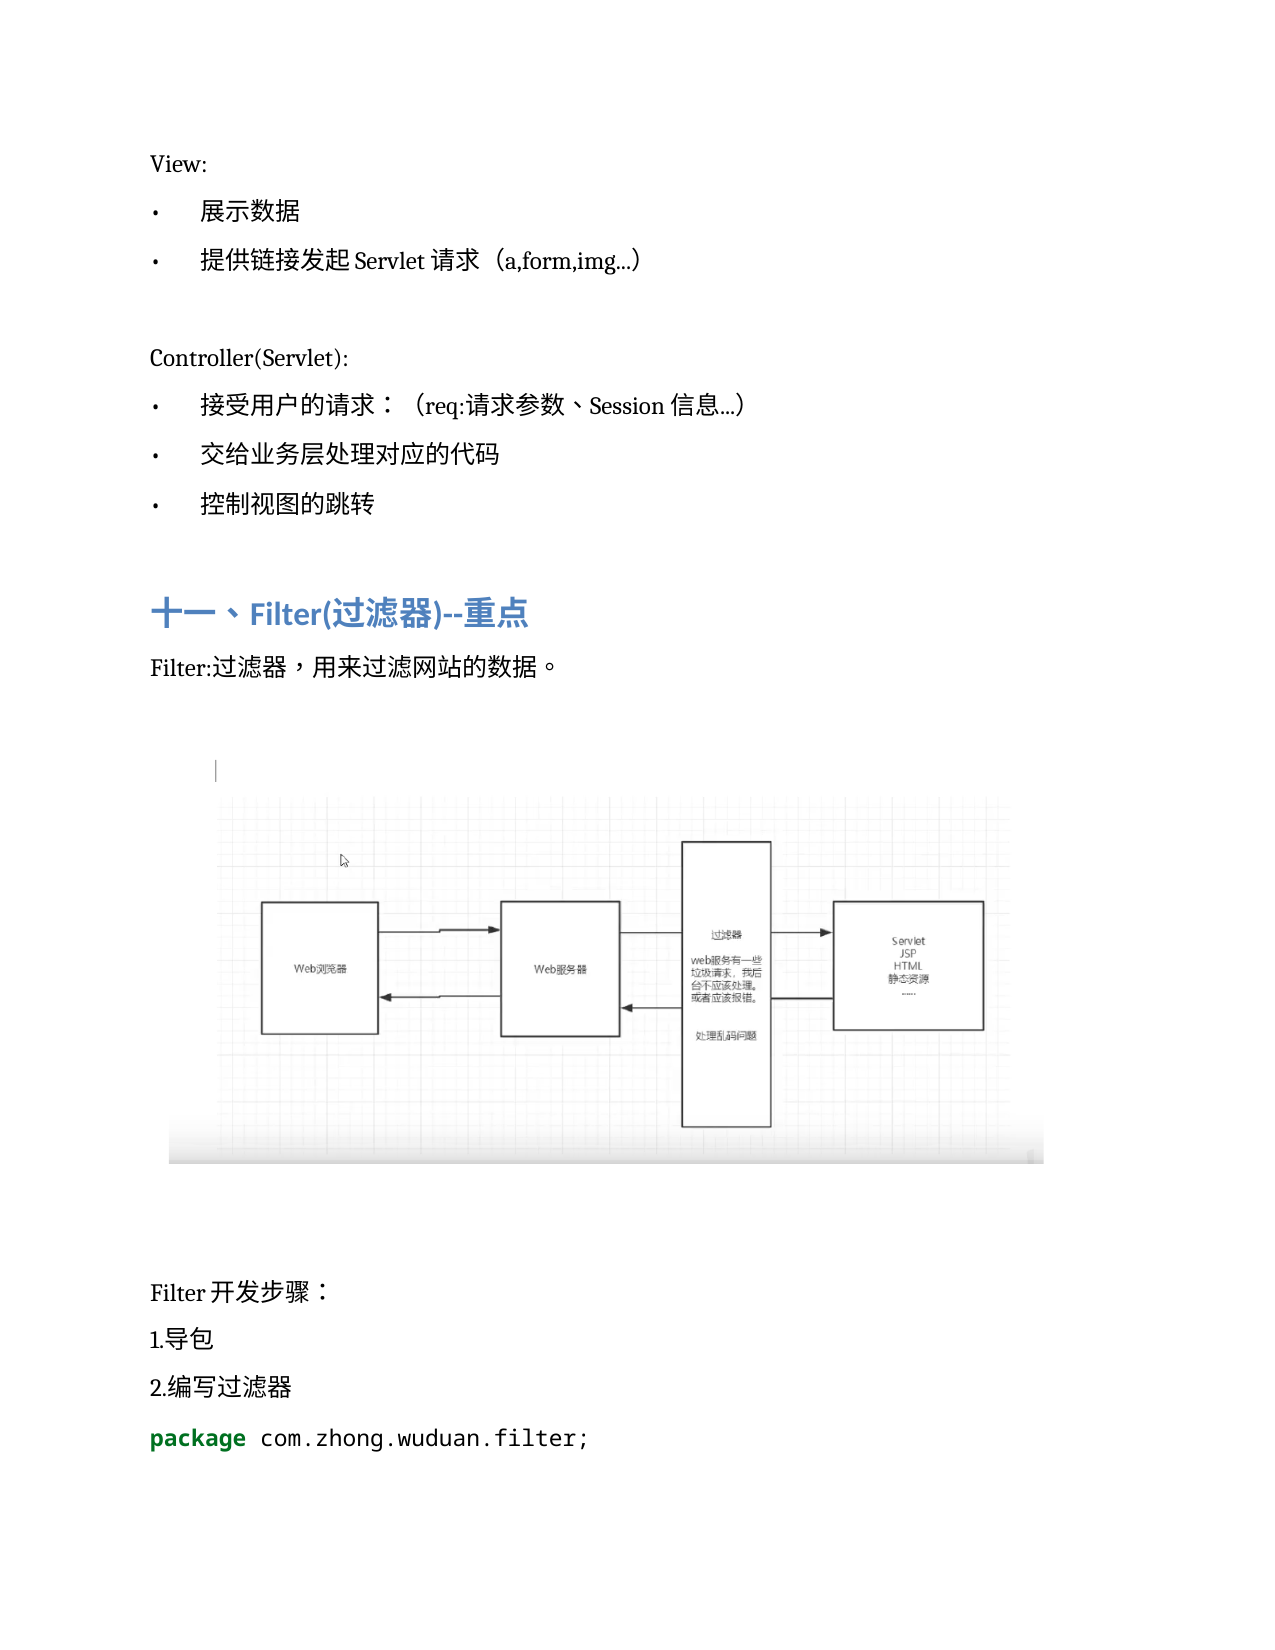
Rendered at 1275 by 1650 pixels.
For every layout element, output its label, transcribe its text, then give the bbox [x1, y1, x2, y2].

text View: [150, 150, 1125, 179]
picture [168, 749, 1044, 1164]
list 控制视图的跳转 [150, 491, 1125, 519]
text 1.导包 [150, 1326, 1125, 1355]
list 提供链接发起Servlet请求（a,form,img...） [150, 247, 1125, 276]
text Controller(Servlet): [150, 344, 1125, 373]
text 2.编写过滤器 [150, 1374, 1125, 1403]
text Filter:过滤器，用来过滤网站的数据。 [150, 654, 1125, 683]
list 接受用户的请求：（req:请求参数、Session信息...） [150, 392, 1125, 420]
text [150, 1421, 1125, 1481]
list 展示数据 [150, 197, 1125, 226]
text Filter开发步骤： [150, 1279, 1125, 1308]
list 交给业务层处理对应的代码 [150, 441, 1125, 470]
subtitle 十一、Filter(过滤器)--重点 [150, 590, 1125, 635]
